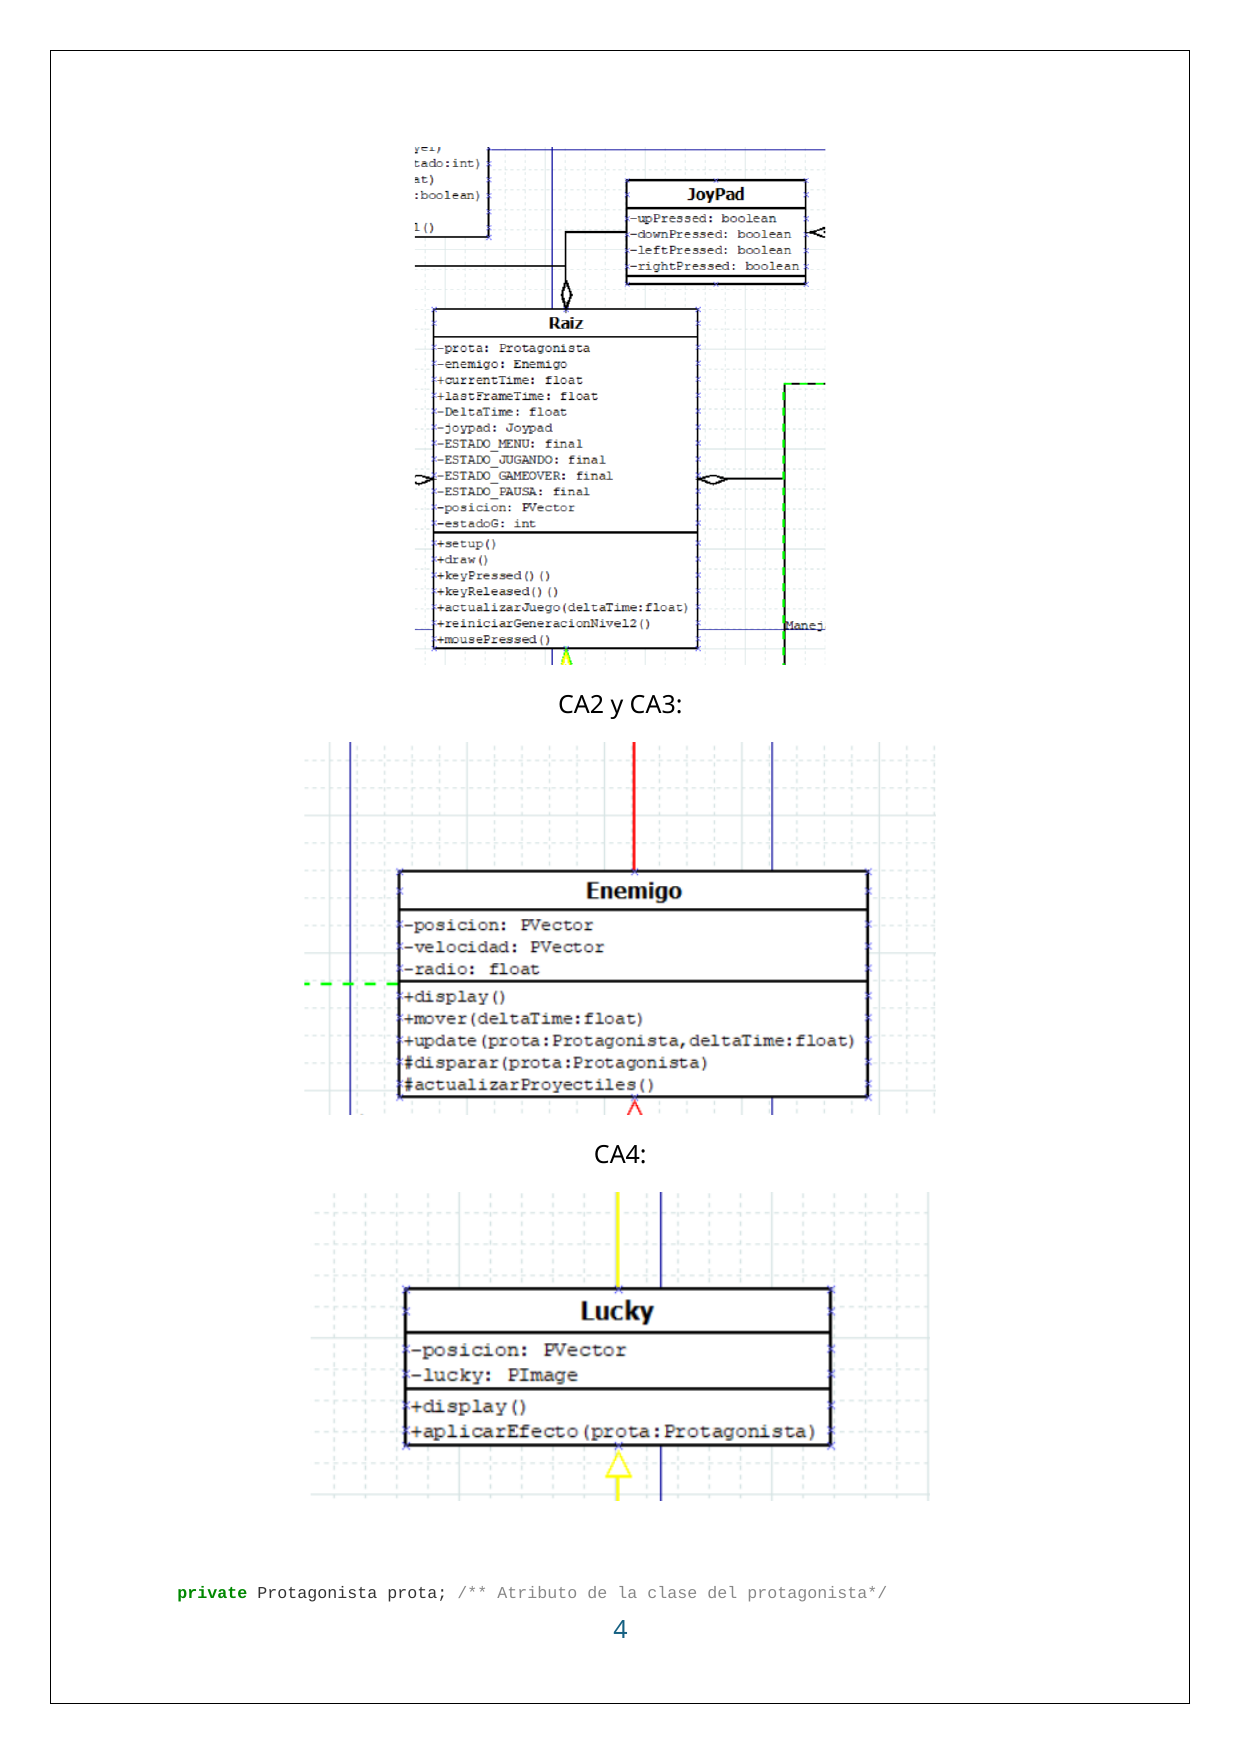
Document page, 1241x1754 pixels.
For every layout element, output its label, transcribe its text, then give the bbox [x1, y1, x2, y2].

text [177, 1578, 1063, 1604]
picture [304, 742, 936, 1115]
picture [414, 147, 826, 665]
text CA2 y CA3: [177, 687, 1063, 721]
text CA4: [177, 1137, 1063, 1171]
picture [310, 1192, 930, 1501]
